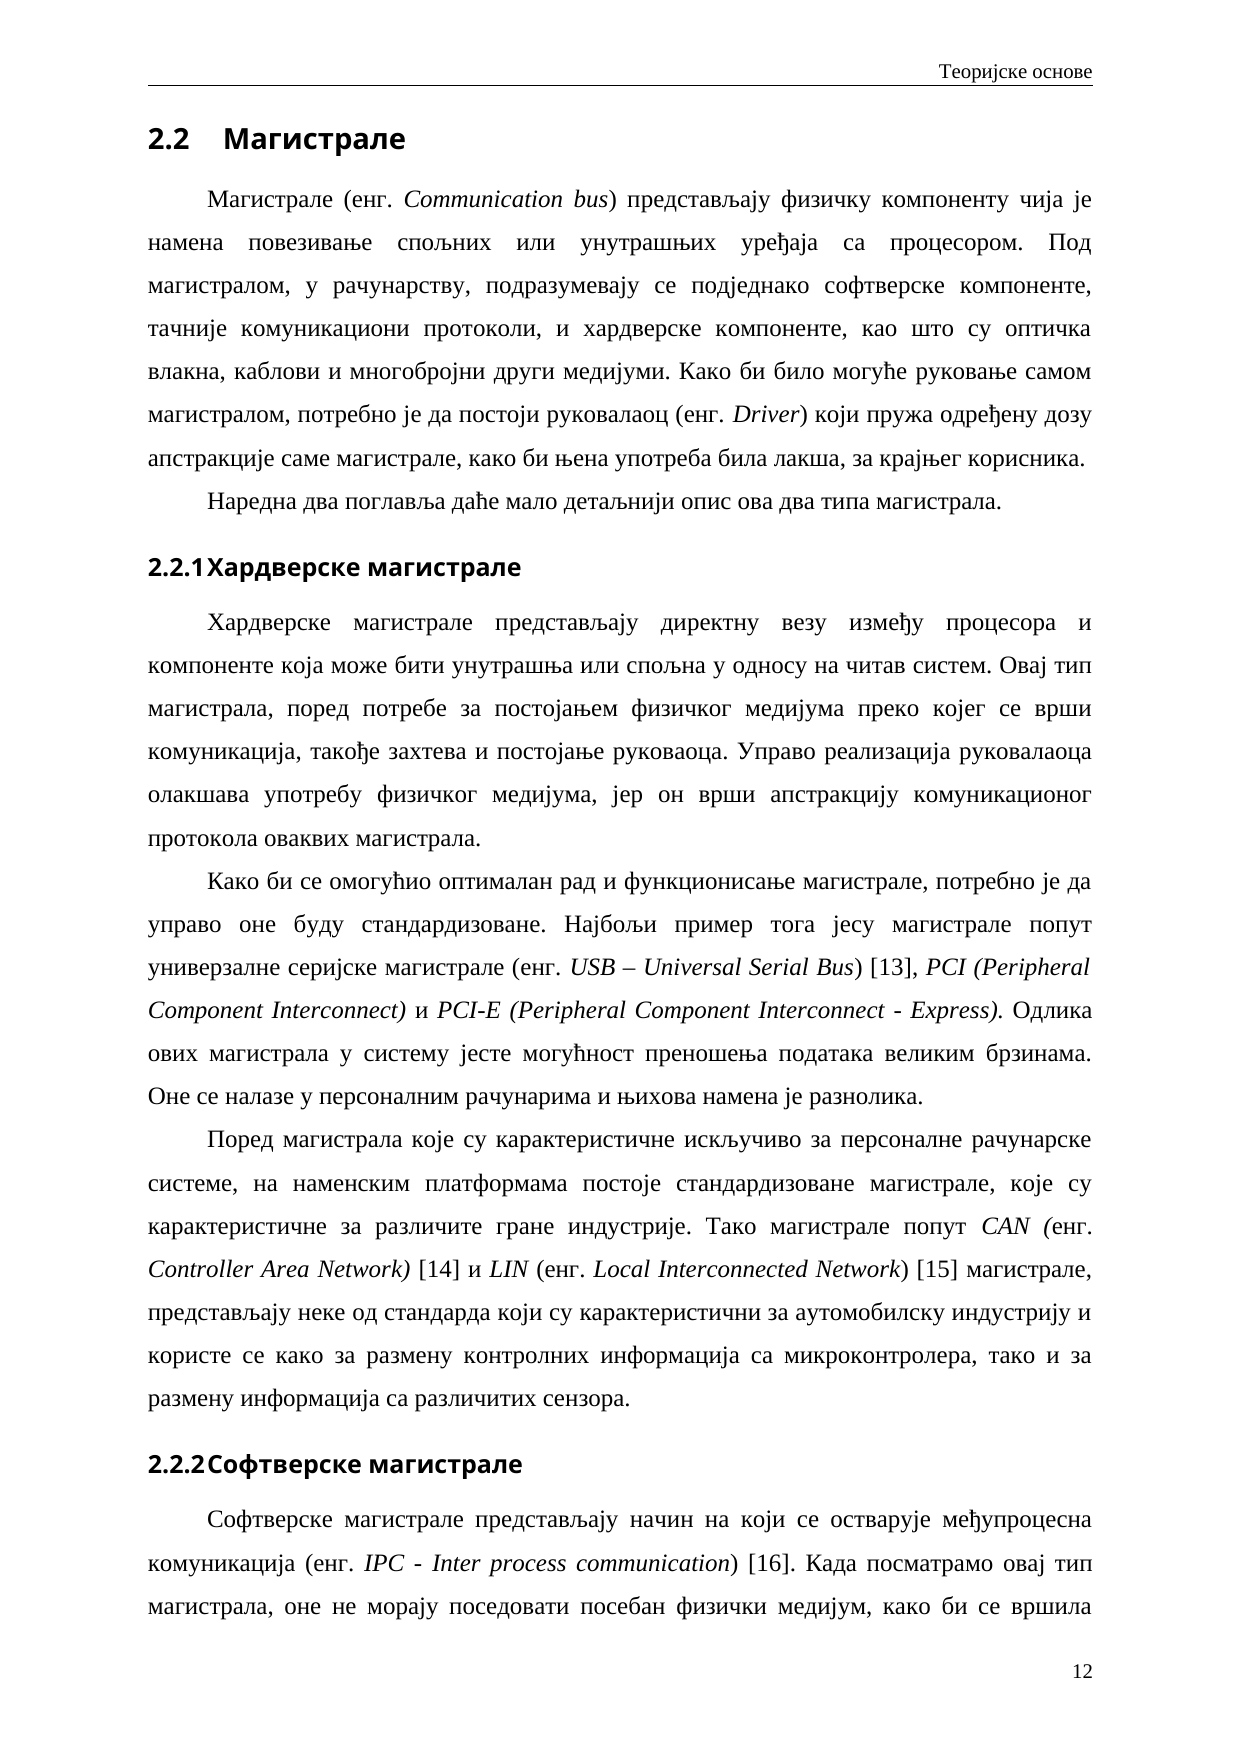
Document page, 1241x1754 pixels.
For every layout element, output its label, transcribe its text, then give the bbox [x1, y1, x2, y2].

text Хардверске магистрале представљају директну везу између процесора и компоненте која може бити унутрашња или спољна у односу на читав систем. Овај тип магистрала, поред потребе за постојањем физичког медијума преко којег се врши комуникација, такође захтева и постојање руковаоца. Управо реализација руковалаоца олакшава употребу физичког медијума, јер он врши апстракцију комуникационог протокола оваквих магистрала. [148, 607, 1093, 851]
subtitle Софтверске магистрале [148, 1447, 1093, 1481]
text Магистрале (енг. Communication bus) представљају физичку компоненту чија је намена повезивање спољних или унутрашњих уређаја са процесором. Под магистралом, у рачунарству, подразумевају се подједнако софтверске компоненте, тачније комуникациони протоколи, и хардверске компоненте, као што су оптичка влакна, каблови и многобројни други медијуми. Како би било могуће руковање самом магистралом, потребно је да постоји руковалаоц (енг. Driver) који пружа одређену дозу апстракције саме магистрале, како би њена употреба била лакша, за крајњег корисника. [148, 184, 1093, 471]
text Наредна два поглавља даће мало детаљнији опис ова два типа магистрала. [148, 486, 1093, 514]
text Како би се омогућио оптималан рад и функционисање магистрале, потребно је да управо оне буду стандардизоване. Најбољи пример тога јесу магистрале попут универзалне серијске магистрале (енг. USB – Universal Serial Bus), PCI (Peripheral Component Interconnect) и PCI-Е (Peripheral Component Interconnect - Express). Одлика ових магистрала у систему јесте могућност преношења података великим брзинама. Оне се налазе у персоналним рачунарима и њихова намена је разнолика. [148, 866, 1093, 1110]
subtitle Магистрале [148, 118, 1093, 158]
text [148, 1504, 1093, 1619]
text Поред магистрала које су карактеристичне искључиво за персоналне рачунарске системе, на наменским платформама постоје стандардизоване магистрале, које су карактеристичне за различите гране индустрије. Тако магистрале попут CAN (енг. Controller Area Network) и LIN (енг. Local Interconnected Network) магистрале, представљају неке од стандарда који су карактеристични за аутомобилску индустрију и користе се како за размену контролних информација са микроконтролера, тако и за размену информација са различитих сензора. [148, 1124, 1093, 1412]
subtitle Хардверске магистрале [148, 550, 1093, 584]
